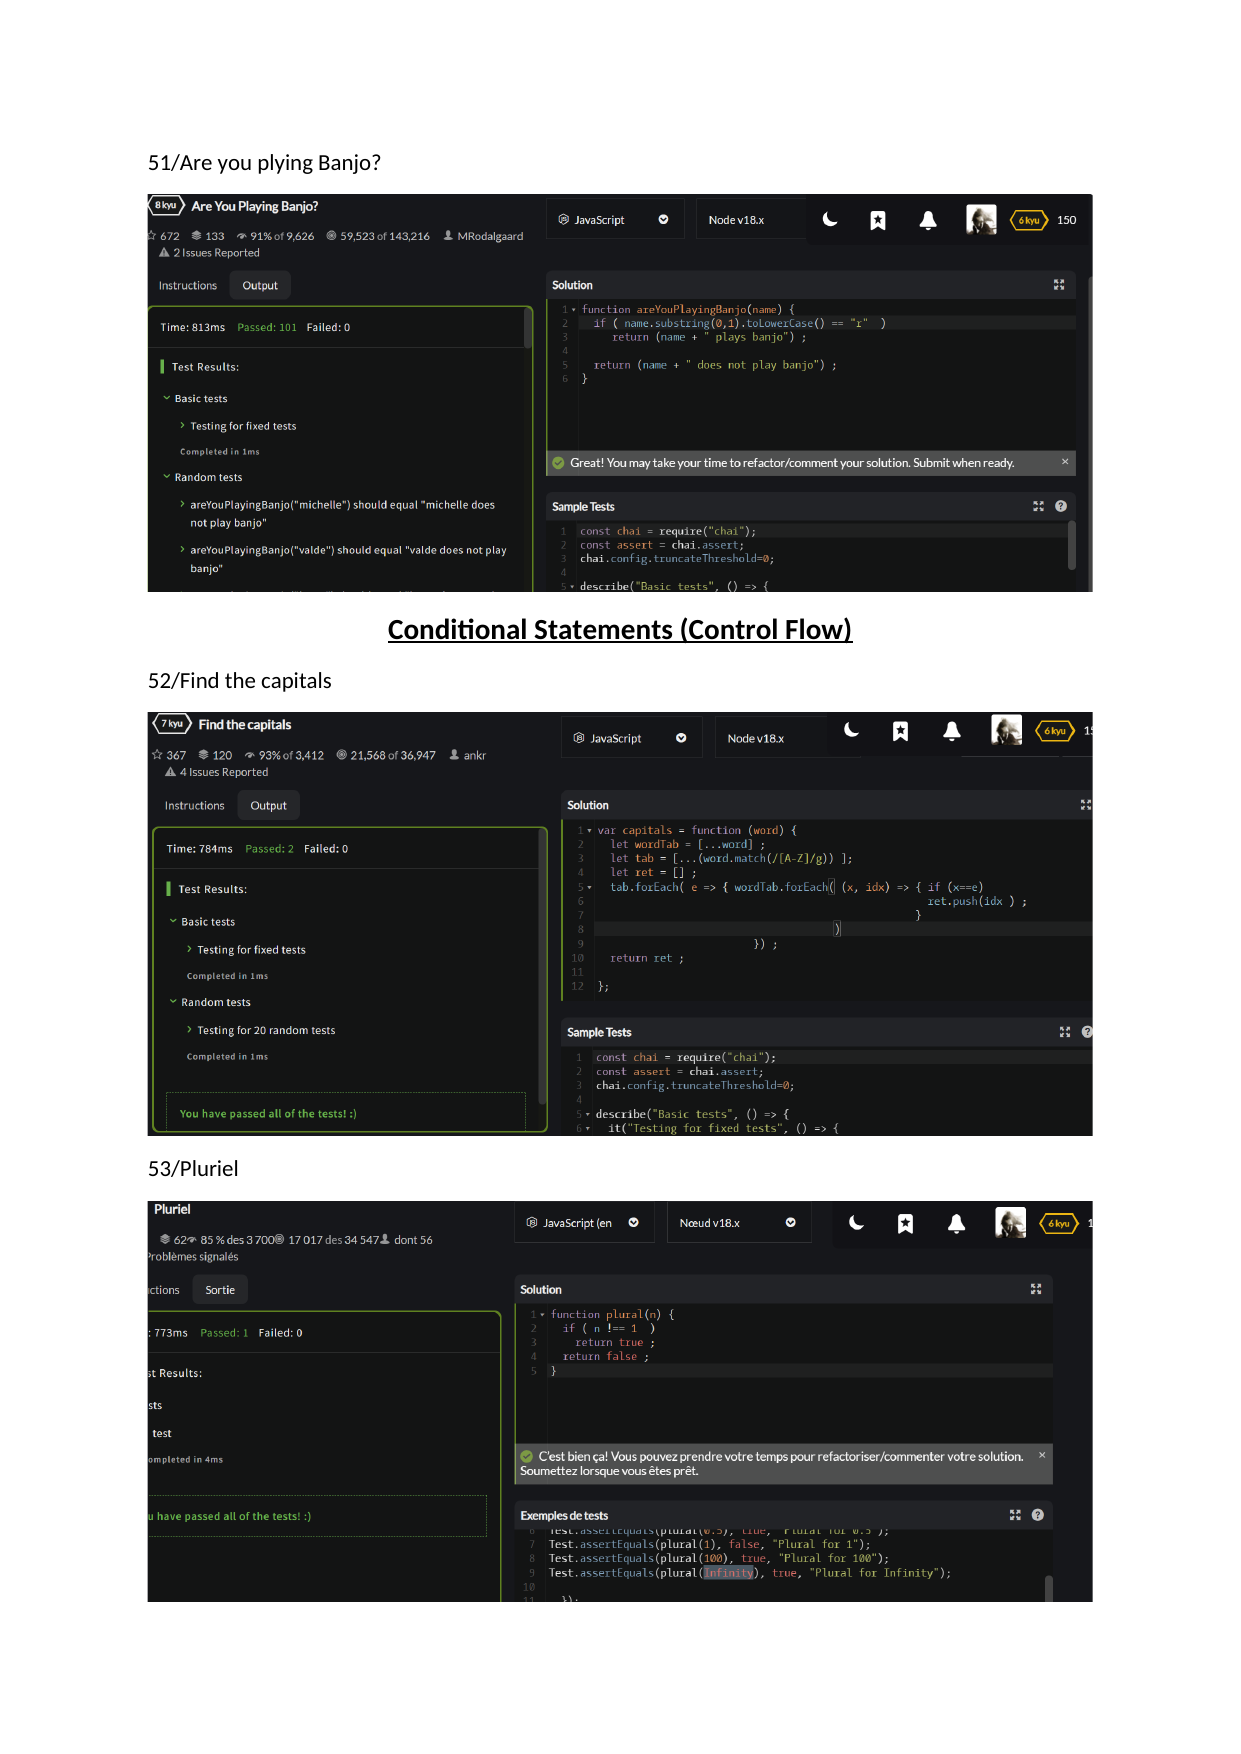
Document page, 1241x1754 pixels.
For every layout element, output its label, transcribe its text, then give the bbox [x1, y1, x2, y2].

picture [147, 712, 1093, 1136]
picture [147, 194, 1093, 592]
text Conditional Statements (Control Flow) [148, 611, 1093, 646]
text 52/Find the capitals [148, 666, 1093, 694]
text 53/Pluriel [148, 1154, 1093, 1182]
text 51/Are you plying Banjo? [148, 148, 1093, 176]
picture [147, 1201, 1093, 1602]
